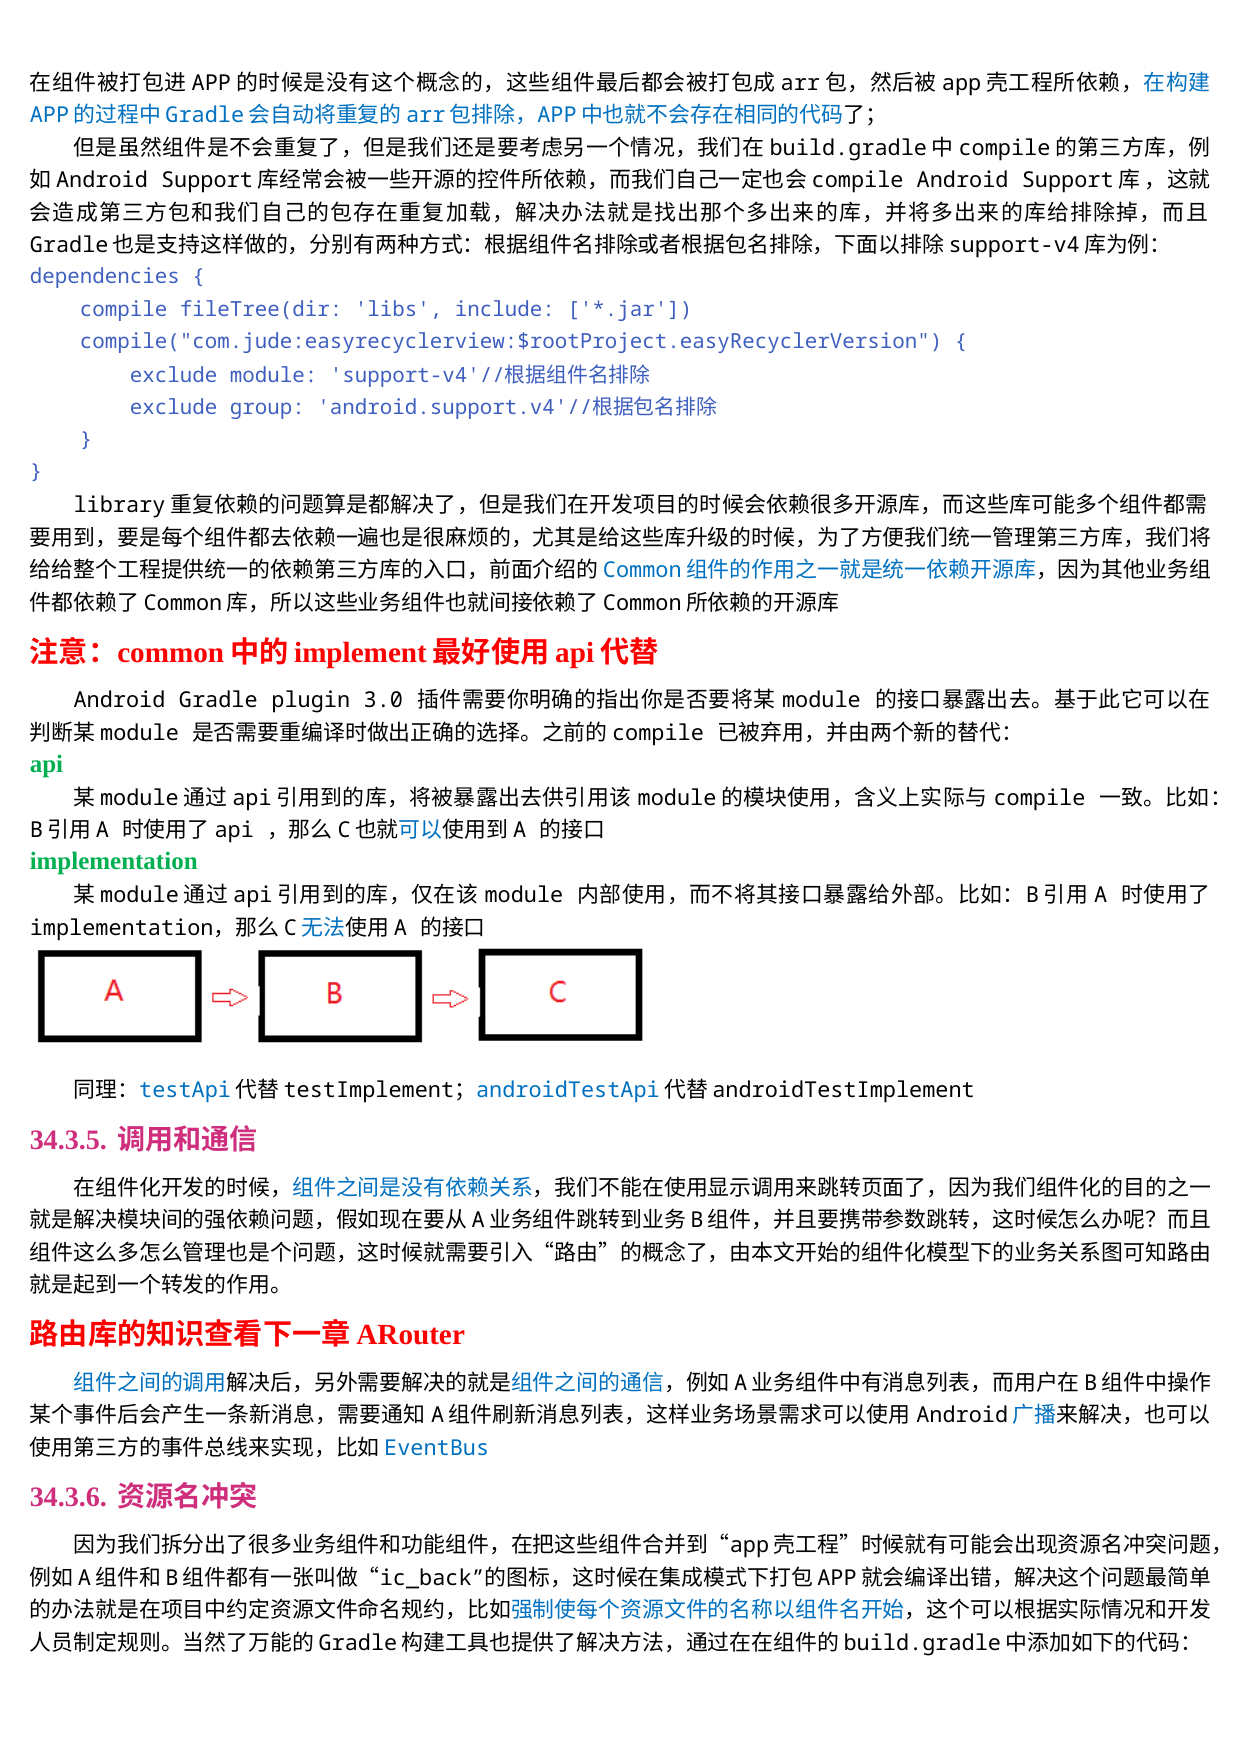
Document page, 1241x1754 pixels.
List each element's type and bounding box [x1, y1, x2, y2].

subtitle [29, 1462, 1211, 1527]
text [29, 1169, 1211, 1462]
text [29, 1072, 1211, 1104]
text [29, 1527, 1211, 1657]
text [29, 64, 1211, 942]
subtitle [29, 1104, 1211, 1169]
picture [29, 942, 653, 1049]
